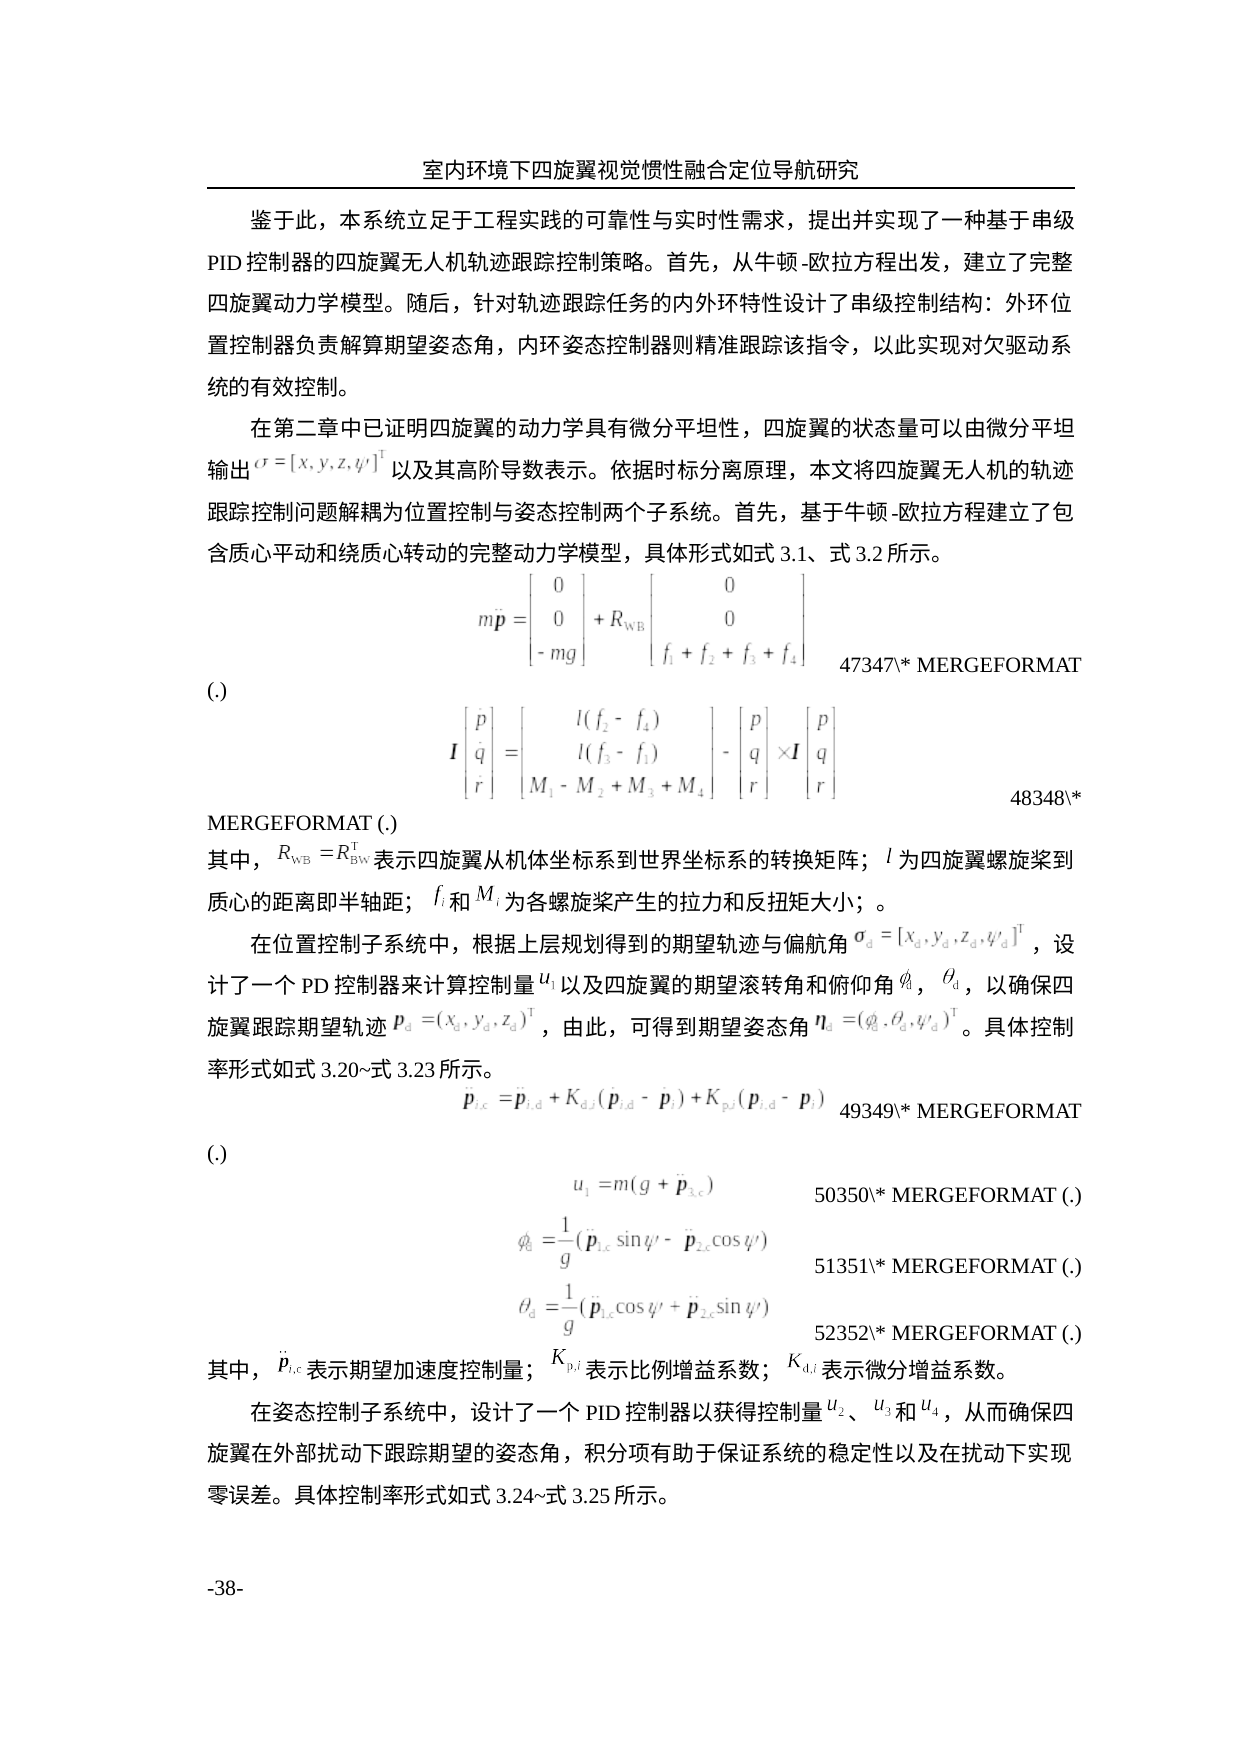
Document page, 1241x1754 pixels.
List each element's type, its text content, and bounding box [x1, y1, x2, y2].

text 鉴于此，本系统立足于工程实践的可靠性与实时性需求，提出并实现了一种基于串级PID控制器的四旋翼无人机轨迹跟踪控制策略。首先，从牛顿-欧拉方程出发，建立了完整四旋翼动力学模型。随后，针对轨迹跟踪任务的内外环特性设计了串级控制结构：外环位置控制器负责解算期望姿态角，内环姿态控制器则精准跟踪该指令，以此实现对欠驱动系统的有效控制。 [207, 195, 1075, 403]
text 在第二章中已证明四旋翼的动力学具有微分平坦性，四旋翼的状态量可以由微分平坦输出以及其高阶导数表示。依据时标分离原理，本文将四旋翼无人机的轨迹跟踪控制问题解耦为位置控制与姿态控制两个子系统。首先，基于牛顿-欧拉方程建立了包含质心平动和绕质心转动的完整动力学模型，具体形式如式3.1、式3.2所示。 [207, 403, 1075, 570]
text 其中，表示期望加速度控制量；表示比例增益系数；表示微分增益系数。 [207, 1345, 1075, 1387]
text 在位置控制子系统中，根据上层规划得到的期望轨迹与偏航角，设计了一个PD控制器来计算控制量以及四旋翼的期望滚转角和俯仰角，，以确保四旋翼跟踪期望轨迹，由此，可得到期望姿态角。具体控制率形式如式3.20~式3.23所示。 [207, 919, 1075, 1086]
text 其中，表示四旋翼从机体坐标系到世界坐标系的转换矩阵；为四旋翼螺旋桨到质心的距离即半轴距；和为各螺旋桨产生的拉力和反扭矩大小；。 [207, 836, 1075, 919]
text 在姿态控制子系统中，设计了一个PID控制器以获得控制量、和，从而确保四旋翼在外部扰动下跟踪期望的姿态角，积分项有助于保证系统的稳定性以及在扰动下实现零误差。具体控制率形式如式3.24~式3.25所示。 [207, 1387, 1075, 1512]
